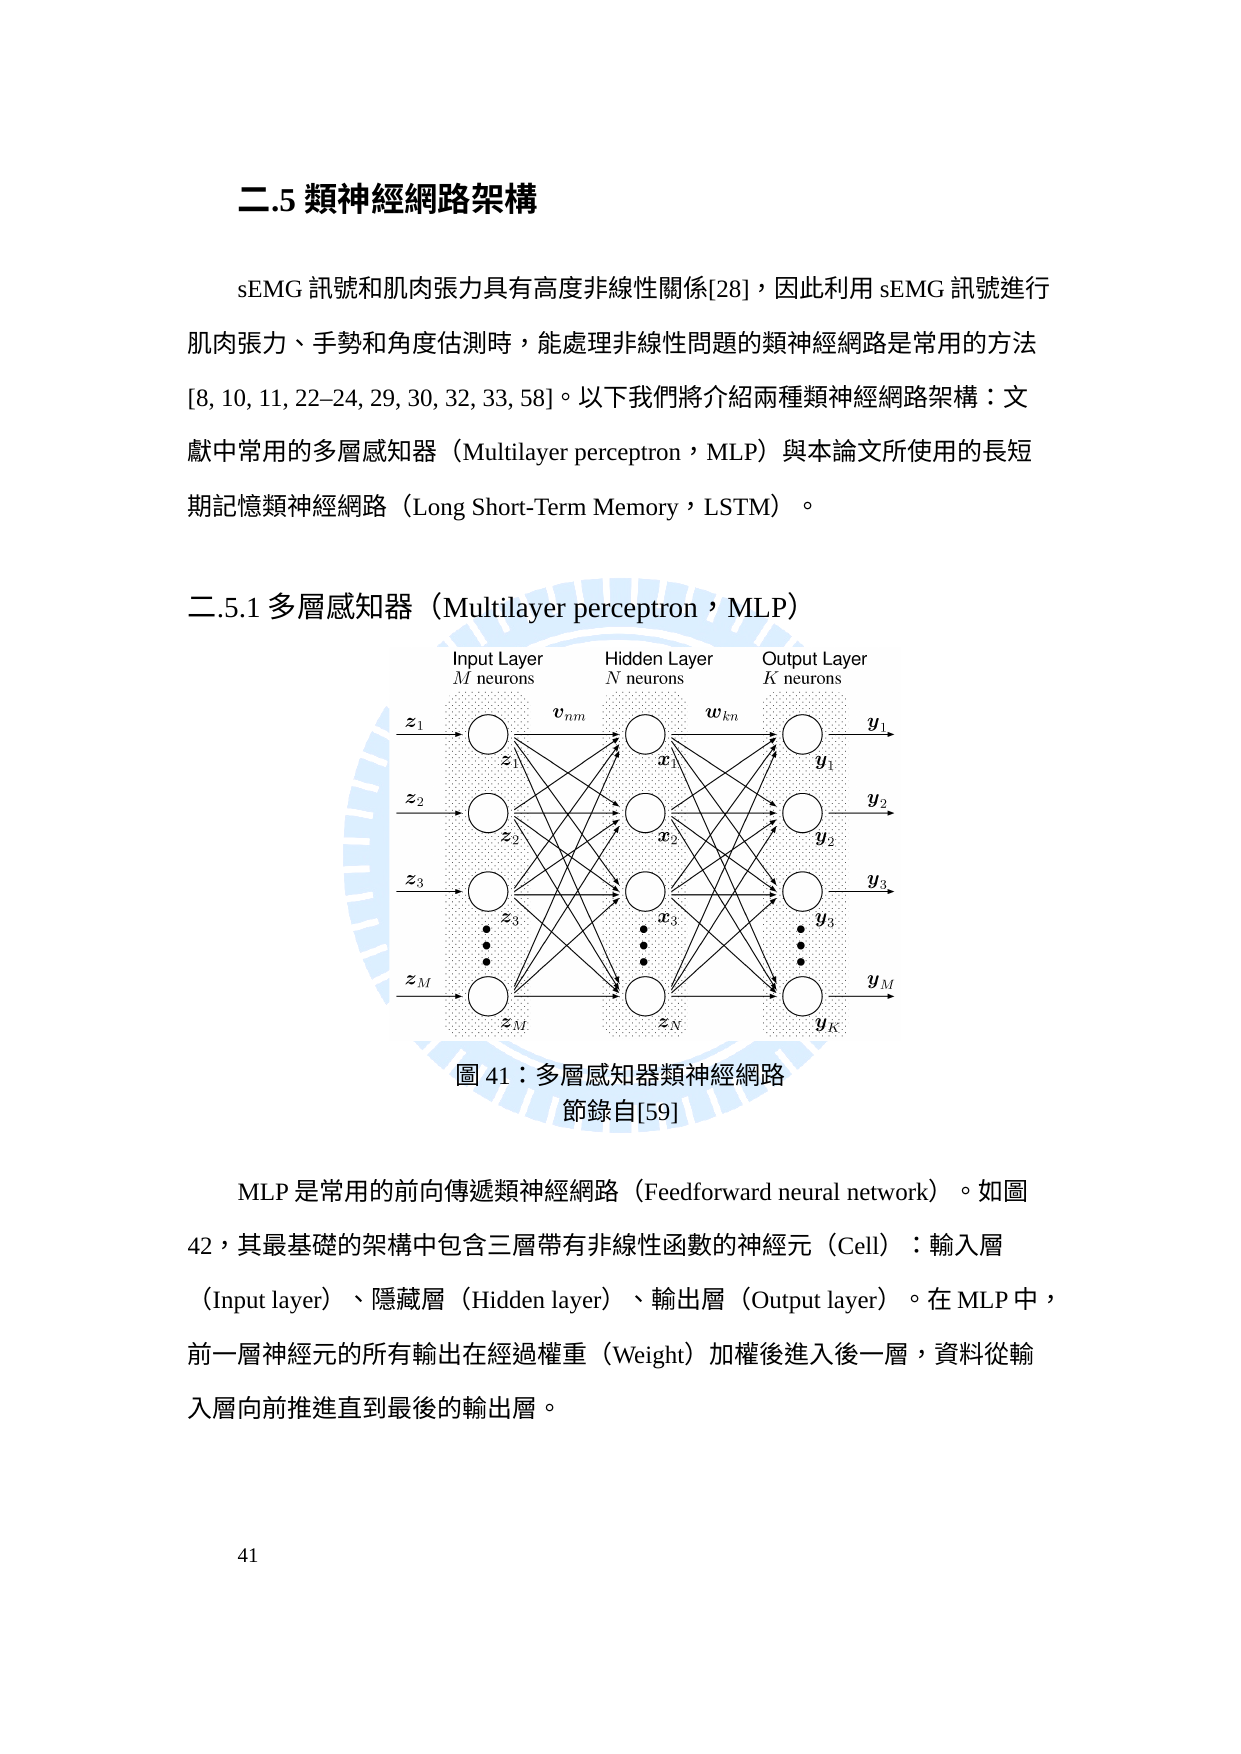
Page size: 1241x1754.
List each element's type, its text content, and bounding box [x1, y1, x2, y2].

subtitle 類神經網路架構 [187, 172, 1053, 221]
text sEMG訊號和肌肉張力具有高度非線性關係[28]，因此利用sEMG訊號進行肌肉張力、手勢和角度估測時，能處理非線性問題的類神經網路是常用的方法[8, 10, 11, 22–24, 29, 30, 32, 33, 58]。以下我們將介紹兩種類神經網路架構：文獻中常用的多層感知器（Multilayer perceptron，MLP）與本論文所使用的長短期記憶類神經網路（Long Short-Term Memory，LSTM）。 [187, 269, 1053, 522]
text 節錄自[59] [187, 1092, 1053, 1128]
text MLP是常用的前向傳遞類神經網路（Feedforward neural network）。如圖42，其最基礎的架構中包含三層帶有非線性函數的神經元（Cell）：輸入層（Input layer）、隱藏層（Hidden layer）、輸出層（Output layer）。在MLP中，前一層神經元的所有輸出在經過權重（Weight）加權後進入後一層，資料從輸入層向前推進直到最後的輸出層。 [187, 1171, 1053, 1425]
subtitle 多層感知器（Multilayer perceptron，MLP） [187, 584, 1053, 626]
text 圖 41：多層感知器類神經網路 [187, 1055, 1053, 1092]
picture [389, 647, 901, 1041]
